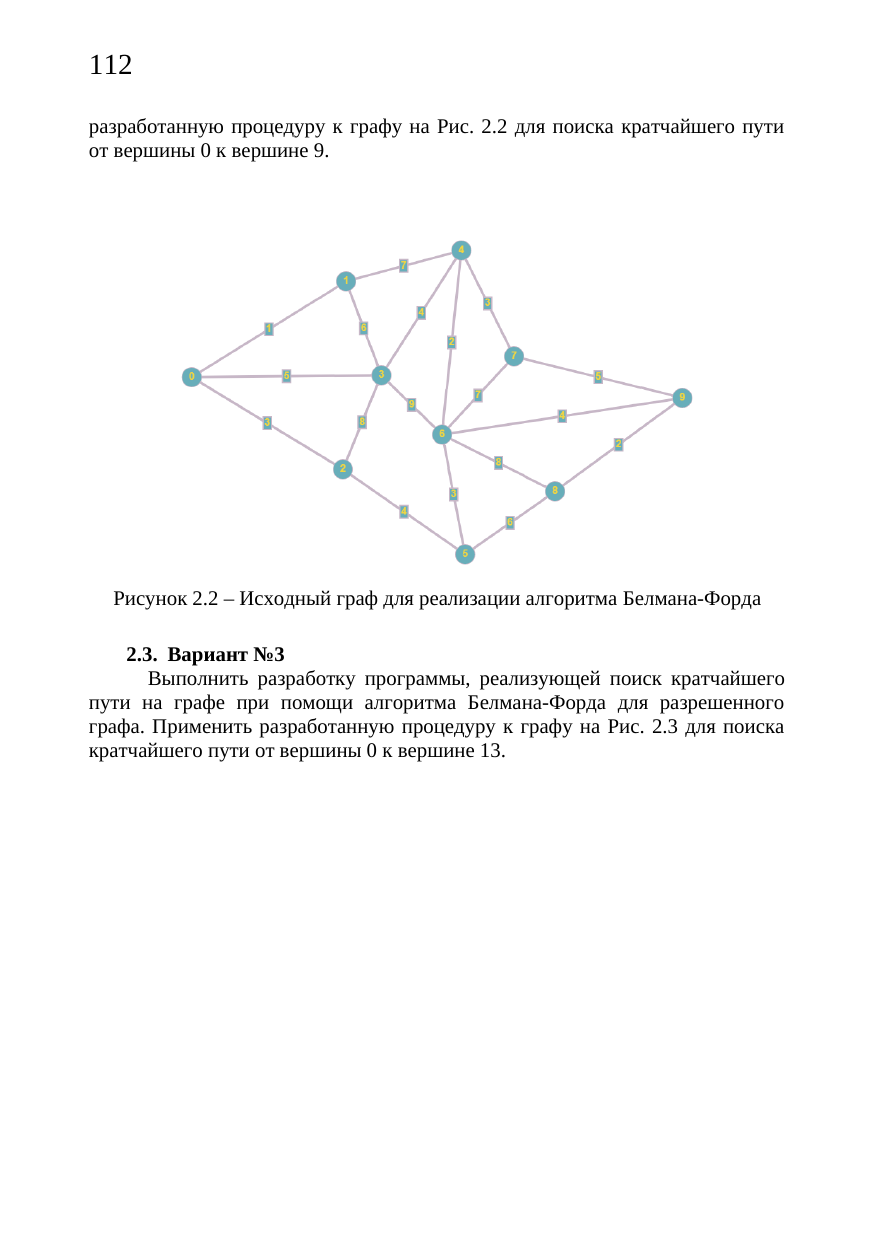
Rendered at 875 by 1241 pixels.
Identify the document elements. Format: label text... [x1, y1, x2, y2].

text Рисунок 2.2 – Исходный граф для реализации алгоритма Белмана-Форда [89, 586, 785, 609]
subtitle Вариант №3 [126, 642, 785, 666]
picture [172, 235, 703, 573]
text Выполнить разработку программы, реализующей поиск кратчайшего пути на графе при помощи алгоритма Белмана-Форда для разрешенного графа. Применить разработанную процедуру к графу на Рис. 2.3 для поиска кратчайшего пути от вершины 0 к вершине 13. [89, 666, 785, 762]
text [89, 114, 785, 162]
